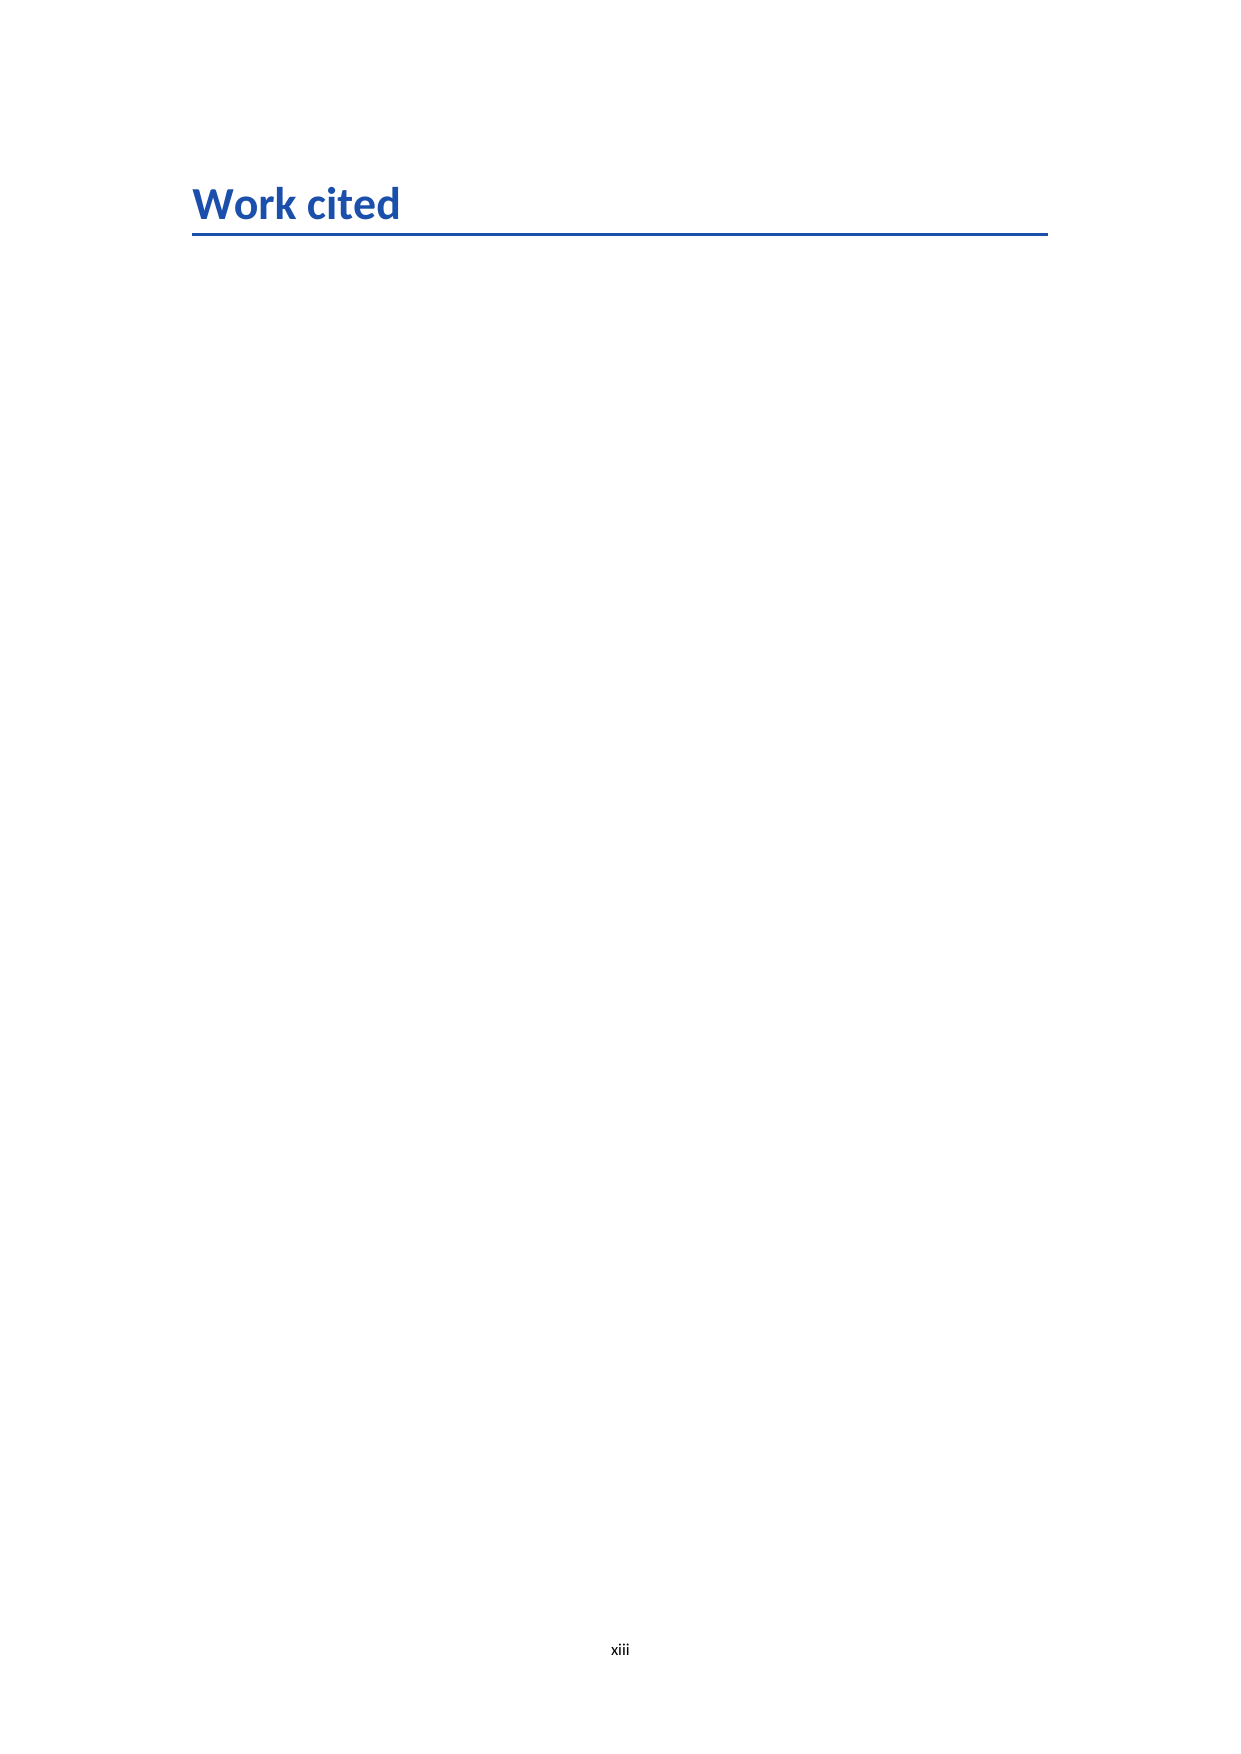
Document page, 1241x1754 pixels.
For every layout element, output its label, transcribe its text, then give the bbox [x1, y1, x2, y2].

subtitle Work cited [192, 175, 1048, 233]
